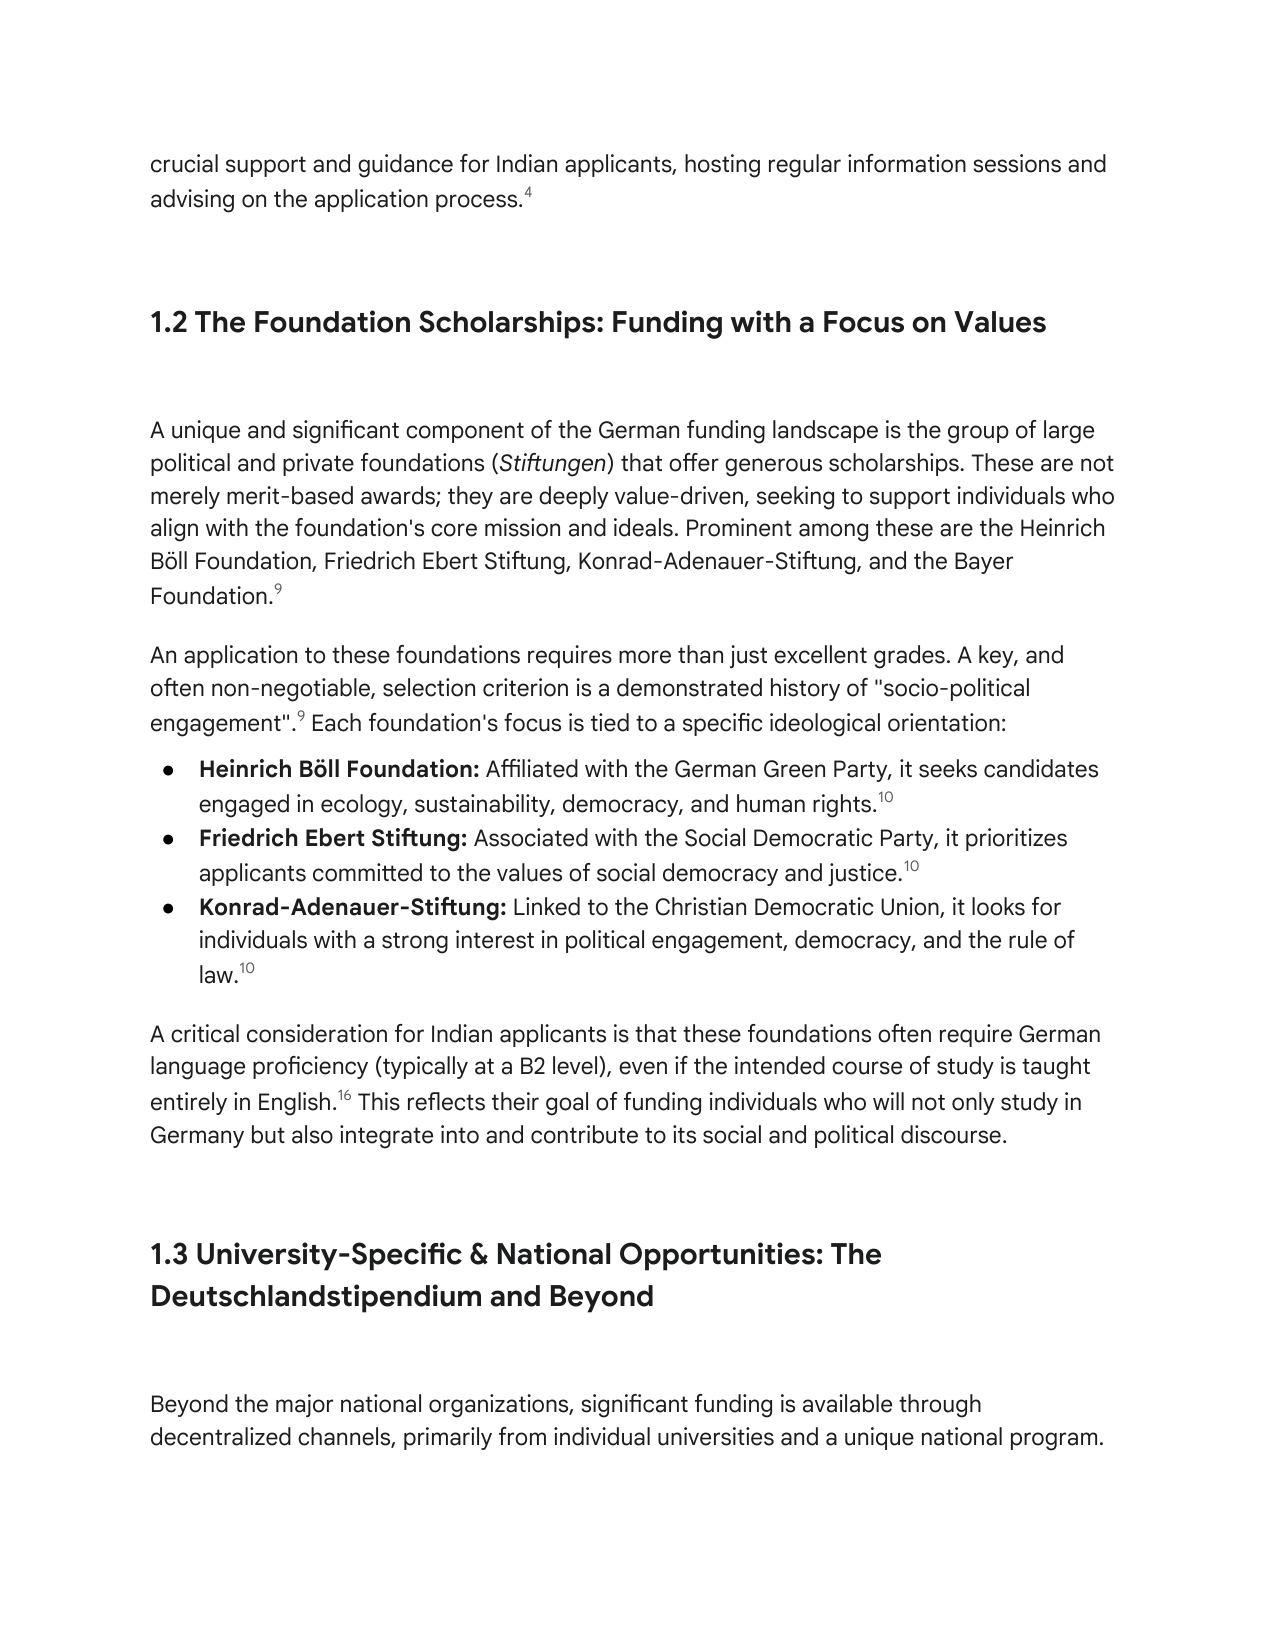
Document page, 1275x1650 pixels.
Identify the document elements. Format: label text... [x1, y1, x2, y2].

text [150, 150, 1125, 214]
subtitle 1.2 The Foundation Scholarships: Funding with a Focus on Values [150, 304, 1125, 341]
text A unique and significant component of the German funding landscape is the group of large political and private foundations (Stiftungen) that offer generous scholarships. These are not merely merit-based awards; they are deeply value-driven, seeking to support individuals who align with the foundation's core mission and ideals. Prominent among these are the Heinrich Böll Foundation, Friedrich Ebert Stiftung, Konrad-Adenauer-Stiftung, and the Bayer Foundation.9 [150, 416, 1125, 612]
list Konrad-Adenauer-Stiftung: Linked to the Christian Democratic Union, it looks for individuals with a strong interest in political engagement, democracy, and the rule of law.10 [161, 893, 1125, 991]
list Heinrich Böll Foundation: Affiliated with the German Green Party, it seeks candidates engaged in ecology, sustainability, democracy, and human rights.10 [161, 755, 1125, 820]
text Beyond the major national organizations, significant funding is available through decentralized channels, primarily from individual universities and a unique national program. [150, 1390, 1125, 1451]
subtitle 1.3 University-Specific & National Opportunities: The Deutschlandstipendium and Beyond [150, 1236, 1125, 1315]
text An application to these foundations requires more than just excellent grades. A key, and often non-negotiable, selection criterion is a demonstrated history of "socio-political engagement".9 Each foundation's focus is tied to a specific ideological orientation: [150, 641, 1125, 738]
text A critical consideration for Indian applicants is that these foundations often require German language proficiency (typically at a B2 level), even if the intended course of study is taught entirely in English.16 This reflects their goal of funding individuals who will not only study in Germany but also integrate into and contribute to its social and political discourse. [150, 1020, 1125, 1150]
list Friedrich Ebert Stiftung: Associated with the Social Democratic Party, it prioritizes applicants committed to the values of social democracy and justice.10 [161, 824, 1125, 888]
